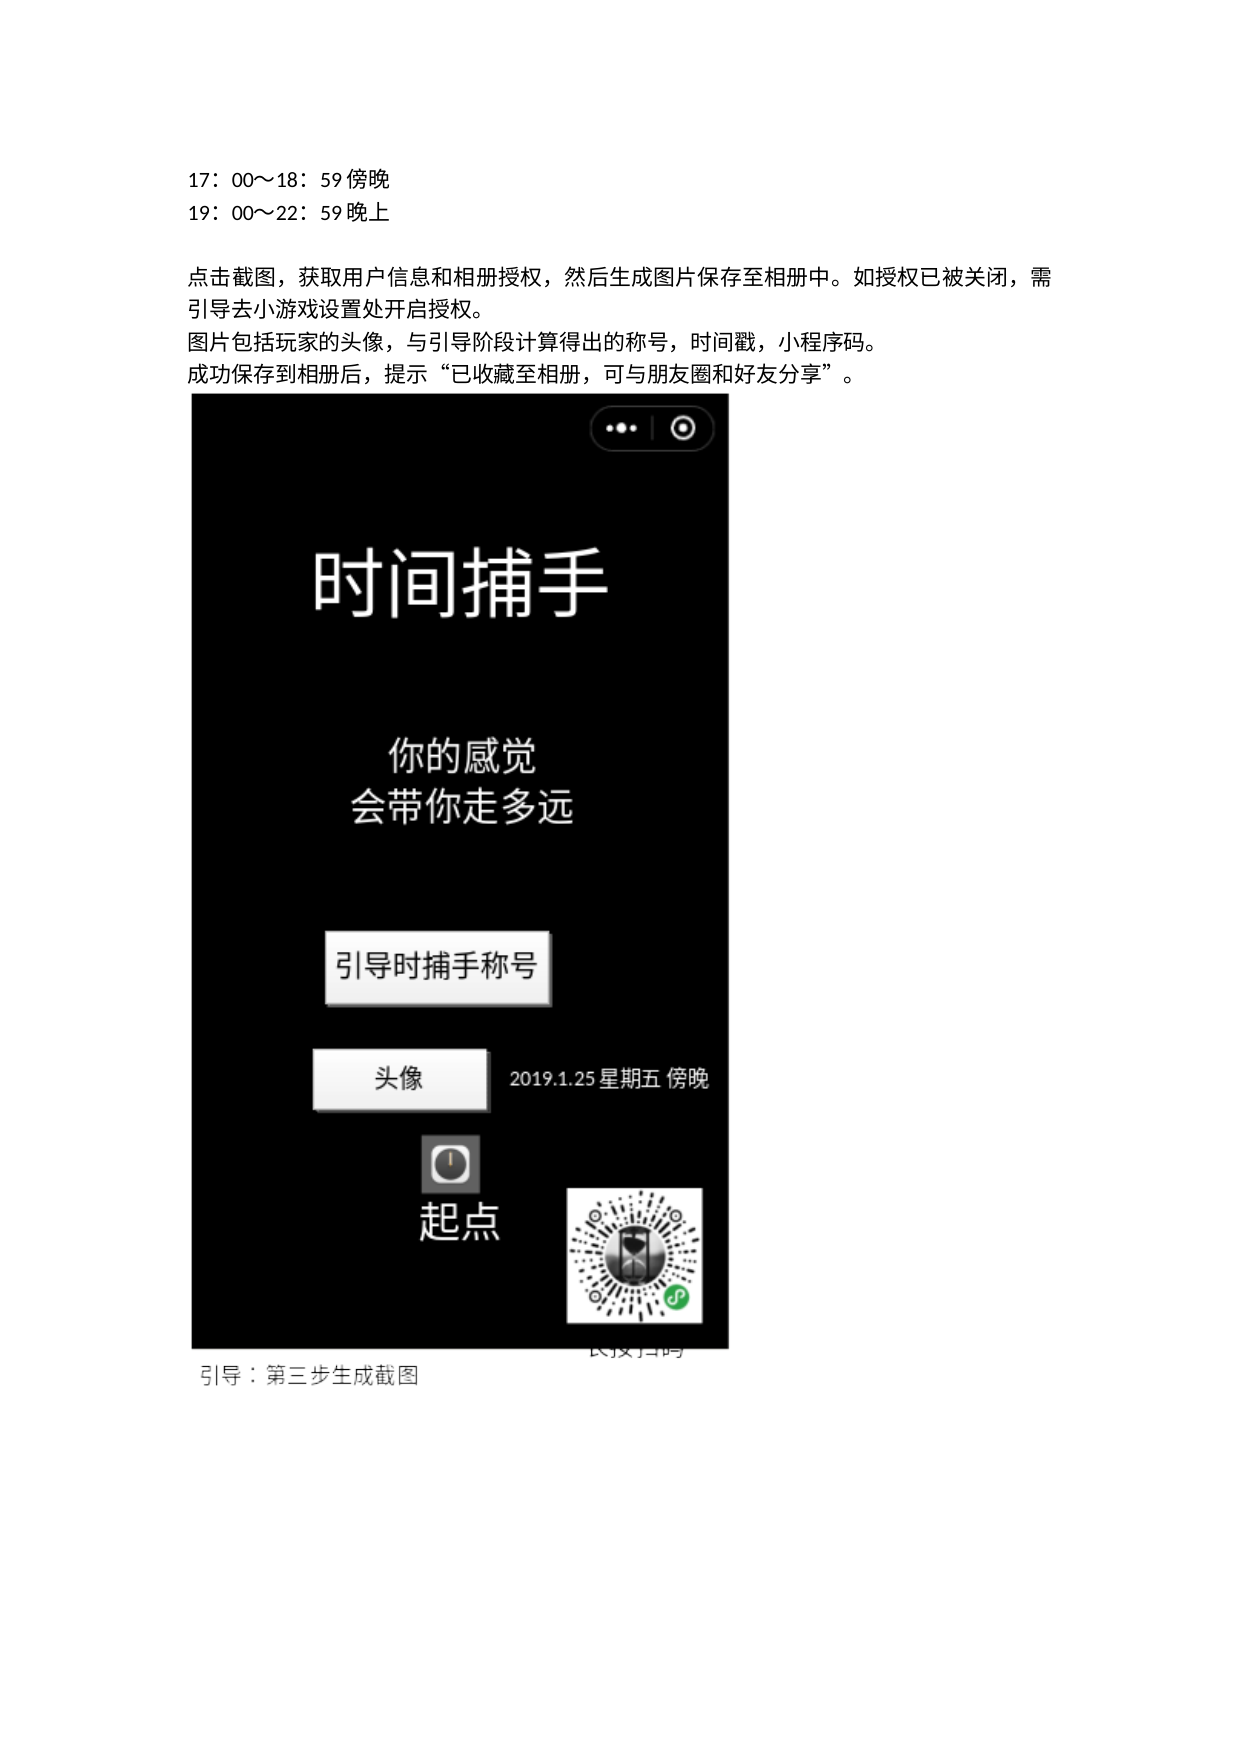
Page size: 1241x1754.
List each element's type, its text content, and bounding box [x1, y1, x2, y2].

text 17：00～18：59傍晚 [187, 162, 1053, 194]
text 图片包括玩家的头像，与引导阶段计算得出的称号，时间戳，小程序码。 [187, 324, 1053, 357]
text 成功保存到相册后，提示“已收藏至相册，可与朋友圈和好友分享”。 [187, 357, 1053, 389]
text 19：00～22：59晚上 [187, 194, 1053, 227]
text 点击截图，获取用户信息和相册授权，然后生成图片保存至相册中。如授权已被关闭，需引导去小游戏设置处开启授权。 [187, 259, 1053, 324]
